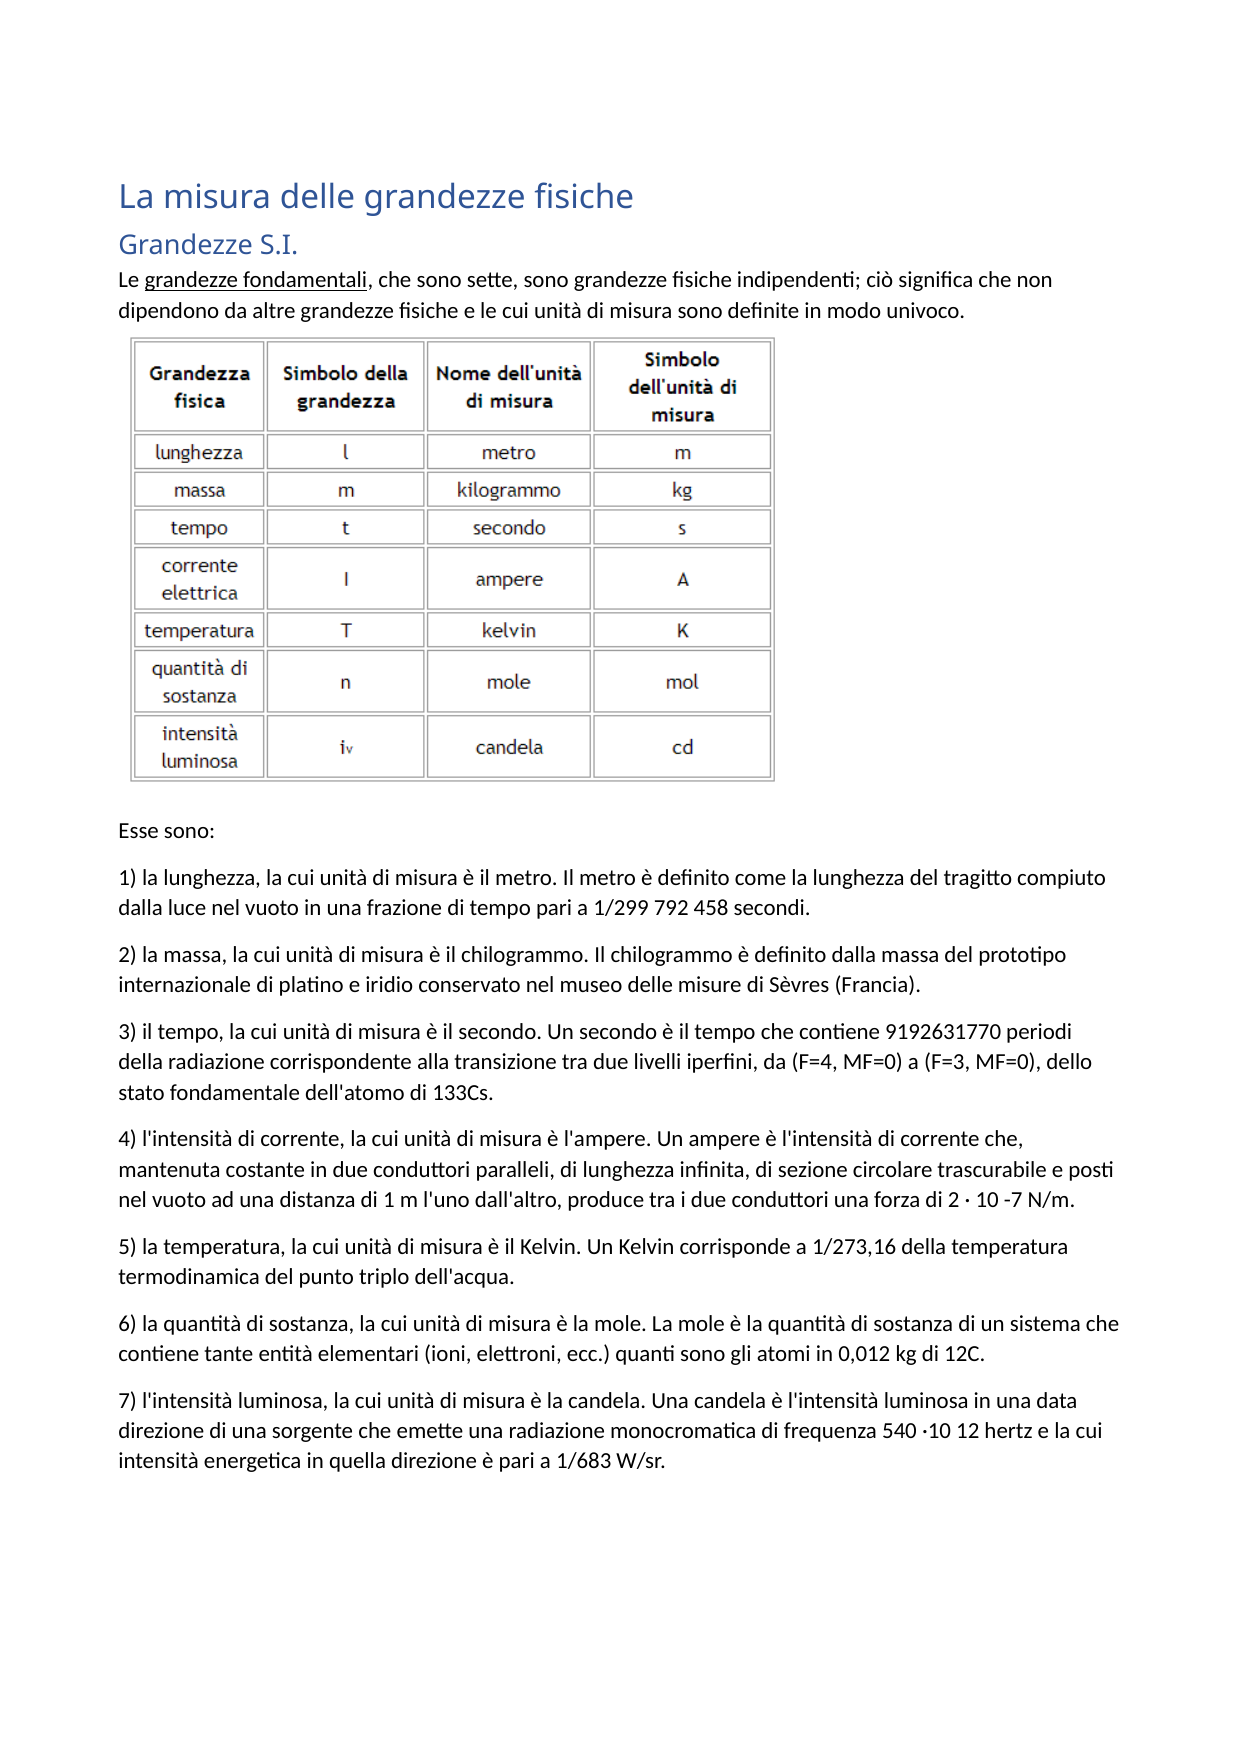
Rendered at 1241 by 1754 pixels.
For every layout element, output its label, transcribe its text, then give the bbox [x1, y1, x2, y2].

subtitle La misura delle grandezze fisiche [118, 173, 1122, 218]
text 2) la massa, la cui unità di misura è il chilogrammo. Il chilogrammo è definito dalla massa del prototipo internazionale di platino e iridio conservato nel museo delle misure di Sèvres (Francia). [118, 940, 1122, 998]
text 6) la quantità di sostanza, la cui unità di misura è la mole. La mole è la quantità di sostanza di un sistema che contiene tante entità elementari (ioni, elettroni, ecc.) quanti sono gli atomi in 0,012 kg di 12C. [118, 1309, 1122, 1367]
text Esse sono: [118, 816, 1122, 844]
picture [118, 326, 795, 798]
text 5) la temperatura, la cui unità di misura è il Kelvin. Un Kelvin corrisponde a 1/273,16 della temperatura termodinamica del punto triplo dell'acqua. [118, 1232, 1122, 1290]
text 7) l'intensità luminosa, la cui unità di misura è la candela. Una candela è l'intensità luminosa in una data direzione di una sorgente che emette una radiazione monocromatica di frequenza 540 ·10 12 hertz e la cui intensità energetica in quella direzione è pari a 1/683 W/sr. [118, 1386, 1122, 1474]
text 4) l'intensità di corrente, la cui unità di misura è l'ampere. Un ampere è l'intensità di corrente che, mantenuta costante in due conduttori paralleli, di lunghezza infinita, di sezione circolare trascurabile e posti nel vuoto ad una distanza di 1 m l'uno dall'altro, produce tra i due conduttori una forza di 2 · 10 -7 N/m. [118, 1124, 1122, 1213]
text 1) la lunghezza, la cui unità di misura è il metro. Il metro è definito come la lunghezza del tragitto compiuto dalla luce nel vuoto in una frazione di tempo pari a 1/299 792 458 secondi. [118, 863, 1122, 921]
subtitle Grandezze S.I. [118, 226, 1122, 263]
text 3) il tempo, la cui unità di misura è il secondo. Un secondo è il tempo che contiene 9192631770 periodi della radiazione corrispondente alla transizione tra due livelli iperfini, da (F=4, MF=0) a (F=3, MF=0), dello stato fondamentale dell'atomo di 133Cs. [118, 1017, 1122, 1106]
